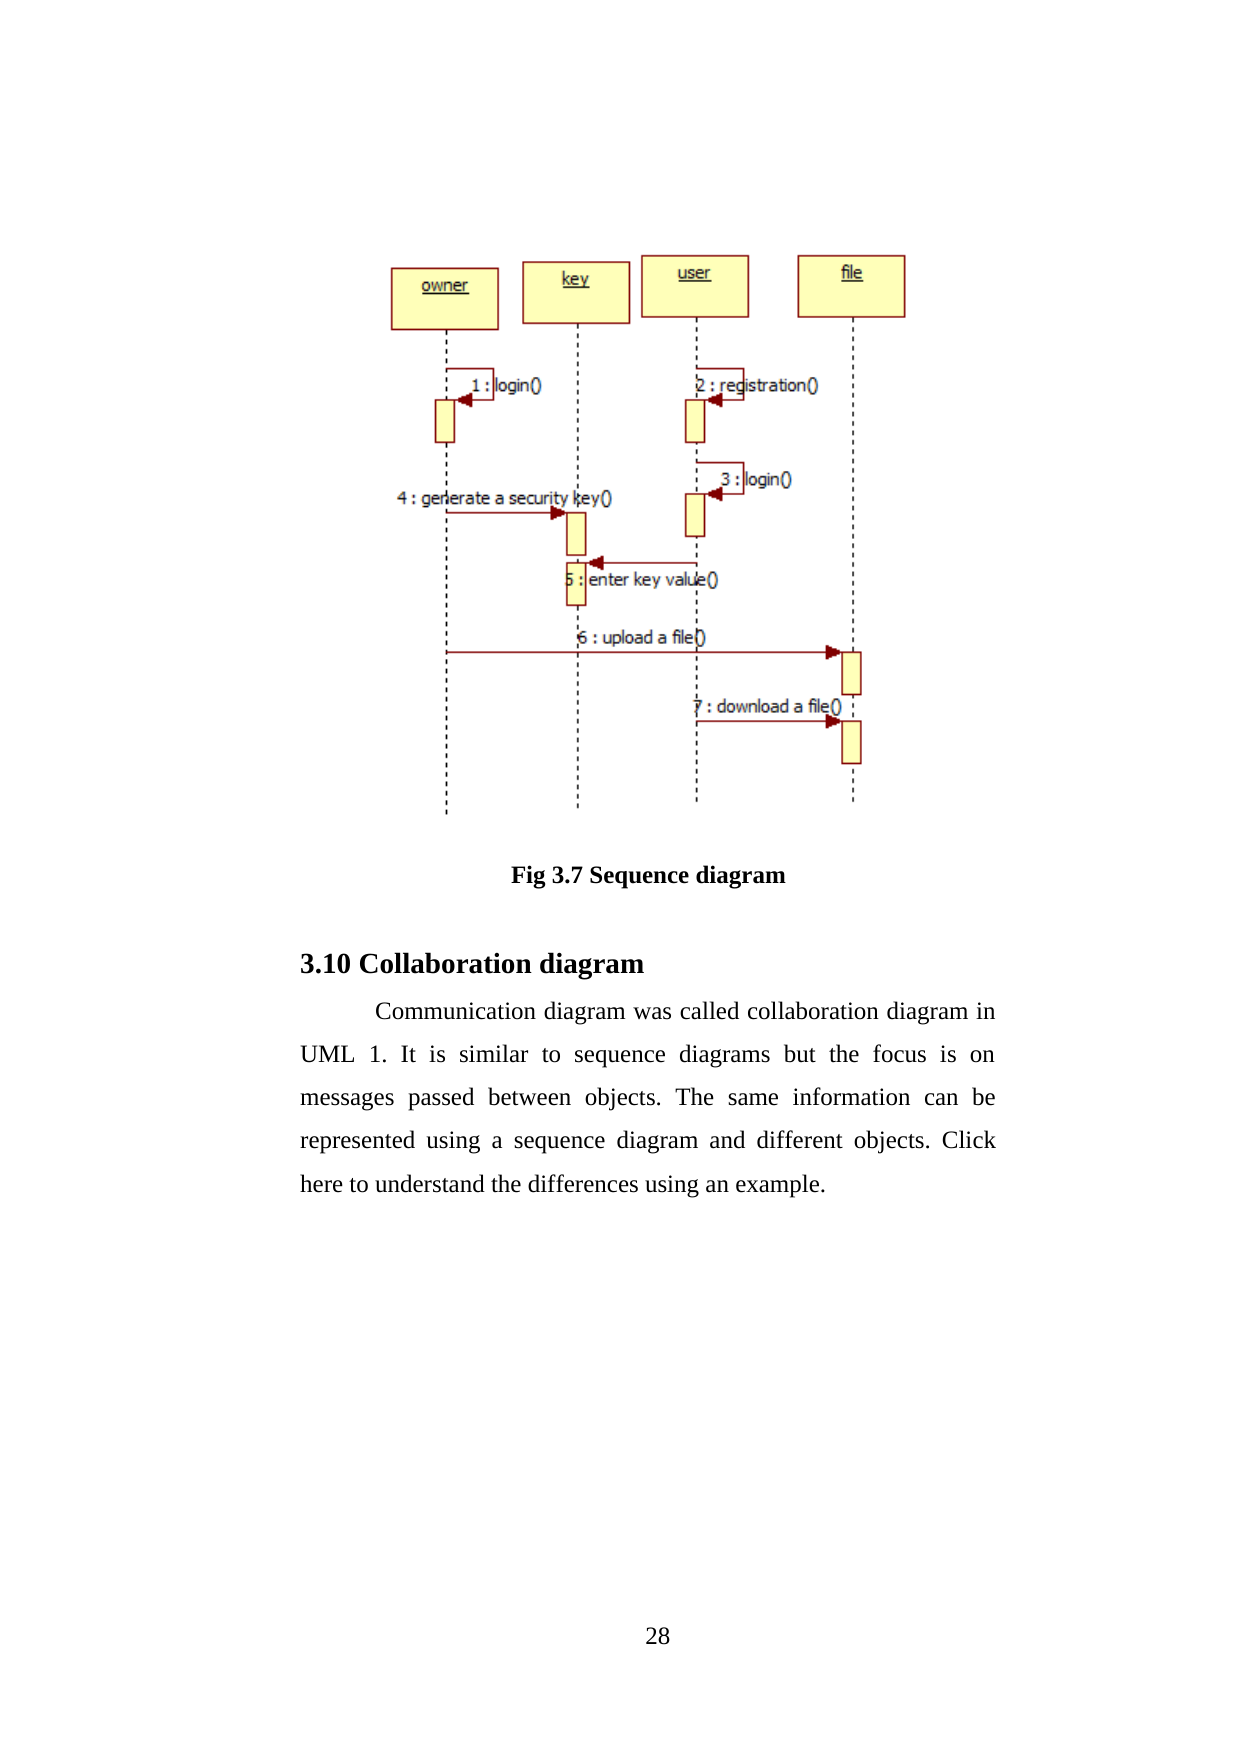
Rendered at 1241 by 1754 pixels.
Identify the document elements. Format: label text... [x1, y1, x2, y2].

picture [360, 225, 937, 846]
text Communication diagram was called collaboration diagram in UML 1. It is similar to sequence diagrams but the focus is on messages passed between objects. The same information can be represented using a sequence diagram and different objects. Click here to understand the differences using an example. [300, 996, 996, 1197]
text Fig 3.7 Sequence diagram [300, 860, 996, 888]
subtitle 3.10 Collaboration diagram [300, 946, 996, 979]
